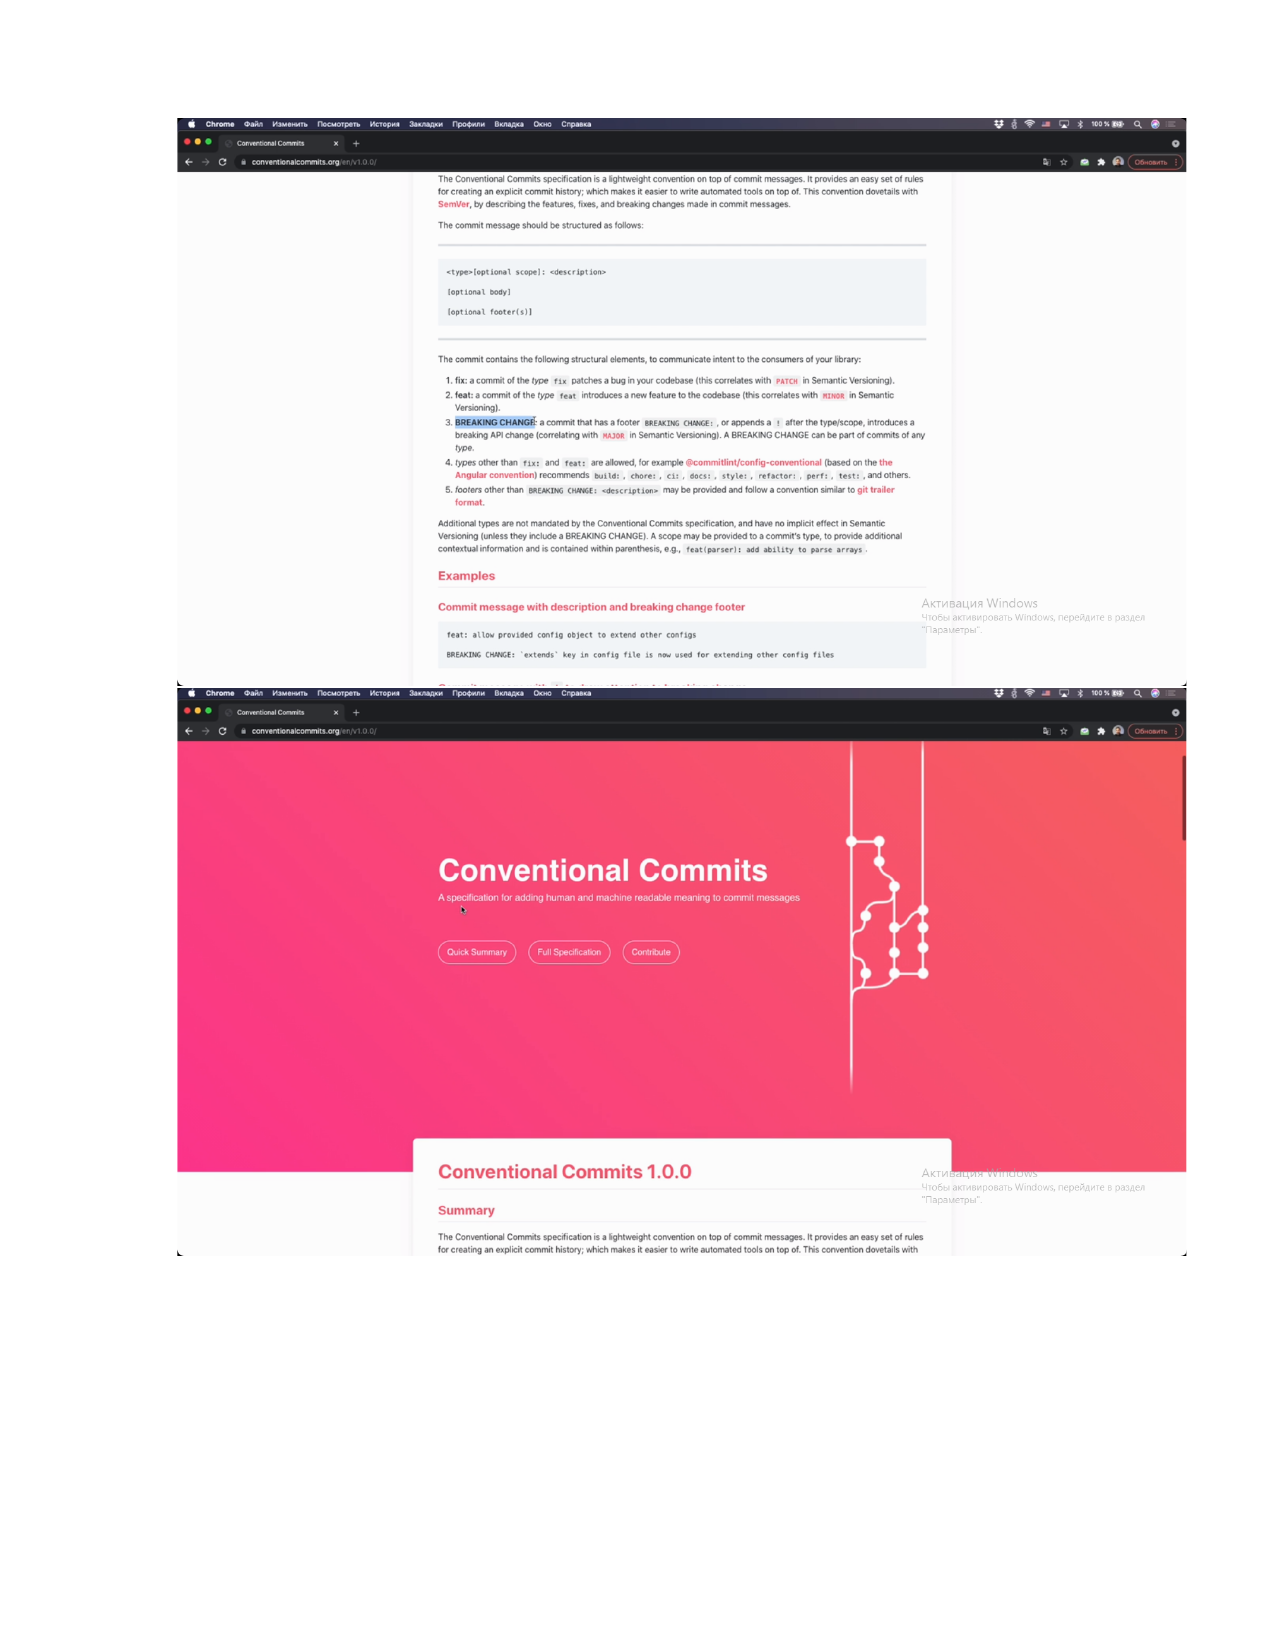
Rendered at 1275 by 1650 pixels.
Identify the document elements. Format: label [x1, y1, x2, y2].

picture [177, 118, 1187, 686]
picture [177, 688, 1187, 1256]
